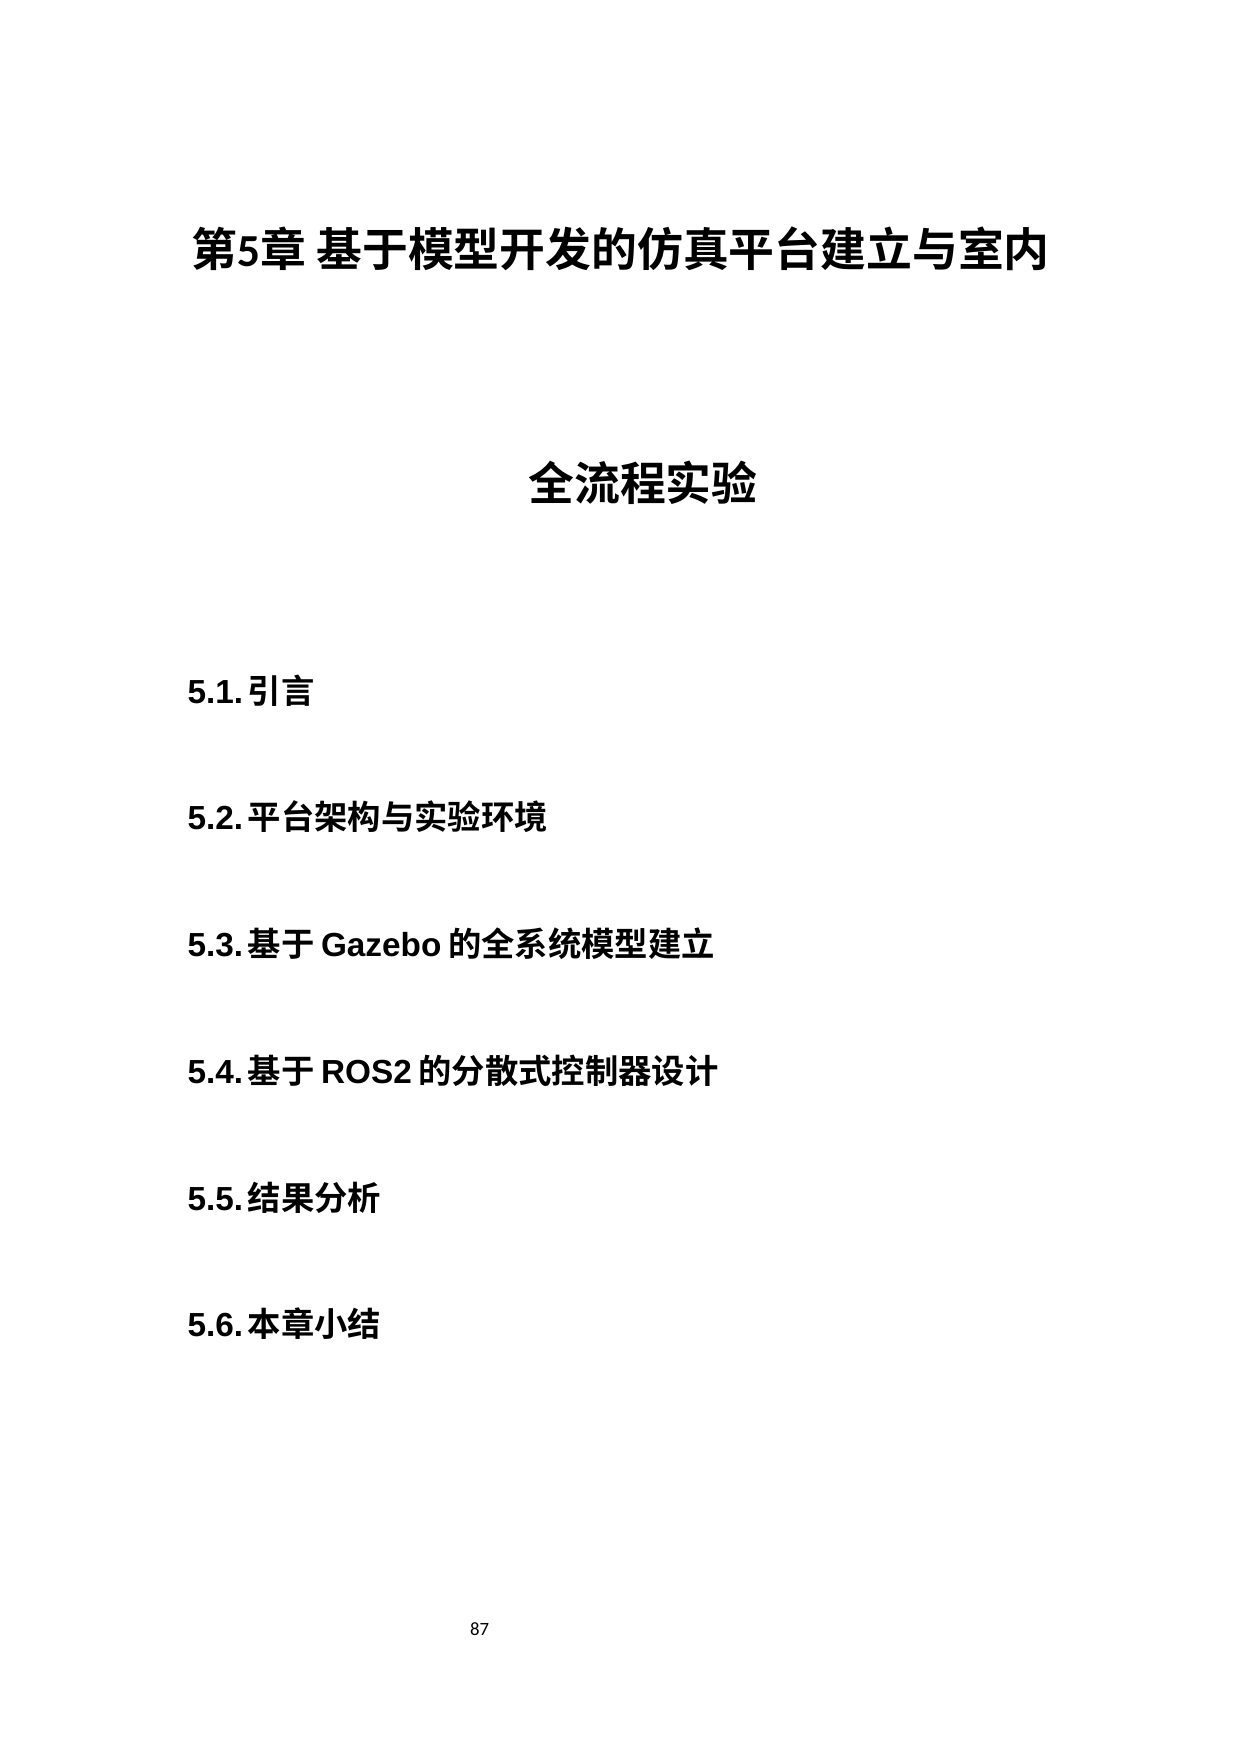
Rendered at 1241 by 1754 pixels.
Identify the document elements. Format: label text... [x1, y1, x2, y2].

subtitle 本章小结 [187, 1290, 1053, 1355]
subtitle 平台架构与实验环境 [187, 783, 1053, 848]
subtitle 基于ROS2的分散式控制器设计 [187, 1036, 1053, 1101]
subtitle 结果分析 [187, 1163, 1053, 1228]
subtitle 基于Gazebo的全系统模型建立 [187, 909, 1053, 974]
subtitle 基于模型开发的仿真平台建立与室内全流程实验 [187, 197, 1053, 529]
subtitle 引言 [187, 656, 1053, 721]
